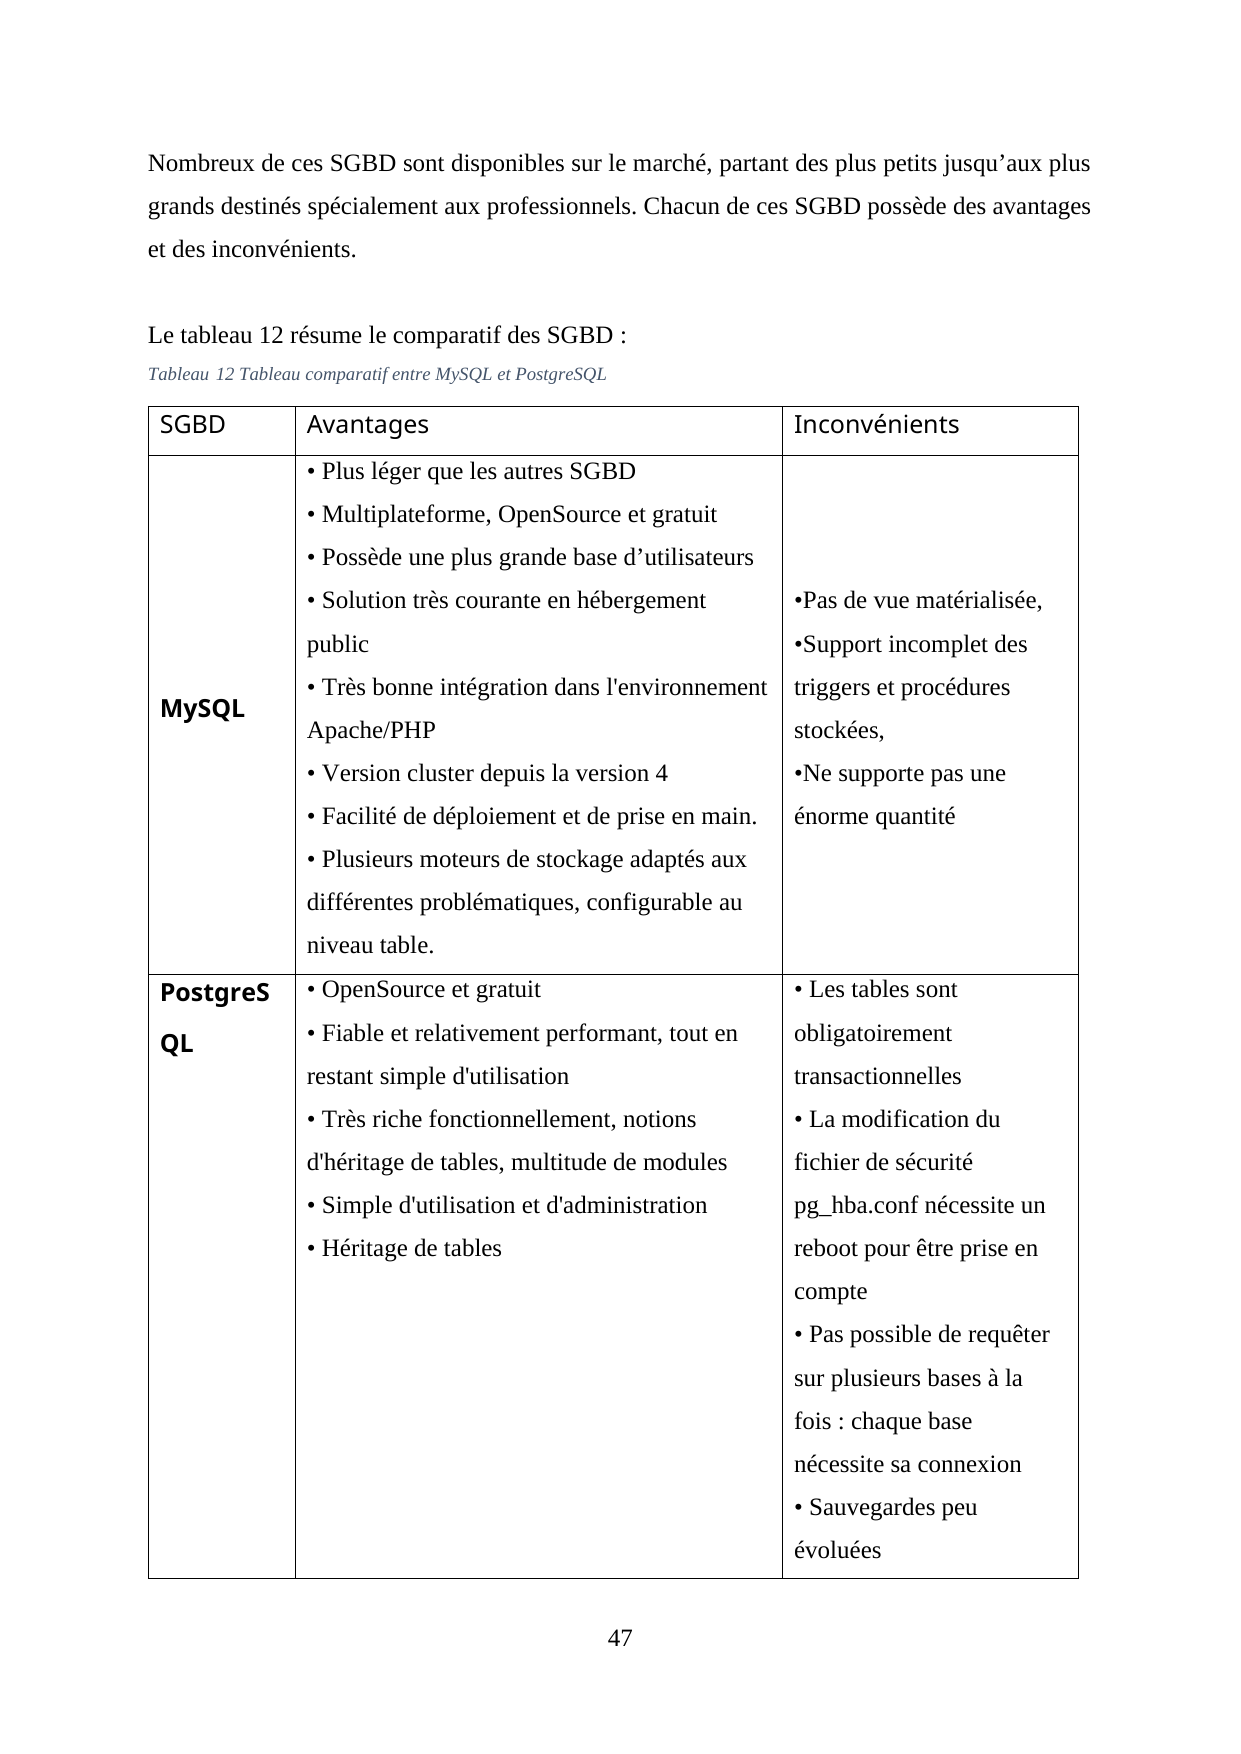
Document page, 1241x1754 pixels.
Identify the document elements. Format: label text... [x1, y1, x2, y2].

table_header Inconvénients [783, 407, 1078, 455]
table_header Avantages [296, 407, 782, 455]
table_cell •Pas de vue matérialisée, •Support incomplet des triggers et procédures stockées, •Ne supporte pas une énorme quantité [783, 456, 1078, 973]
table_cell PostgreSQL [149, 975, 295, 1578]
text Tableau 11 Tableau comparatif entre MySQL et PostgreSQL [148, 363, 1092, 385]
table_header SGBD [149, 407, 295, 455]
table_cell • Plus léger que les autres SGBD • Multiplateforme, OpenSource et gratuit • Possède une plus grande base d’utilisateurs • Solution très courante en hébergement public • Très bonne intégration dans l'environnement Apache/PHP • Version cluster depuis la version 4 • Facilité de déploiement et de prise en main. • Plusieurs moteurs de stockage adaptés aux différentes problématiques, configurable au niveau table. [296, 456, 782, 973]
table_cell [783, 975, 1078, 1578]
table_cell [296, 975, 782, 1578]
table_cell MySQL [149, 456, 295, 973]
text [148, 148, 1092, 263]
text Le tableau 12 résume le comparatif des SGBD : [148, 320, 1092, 349]
